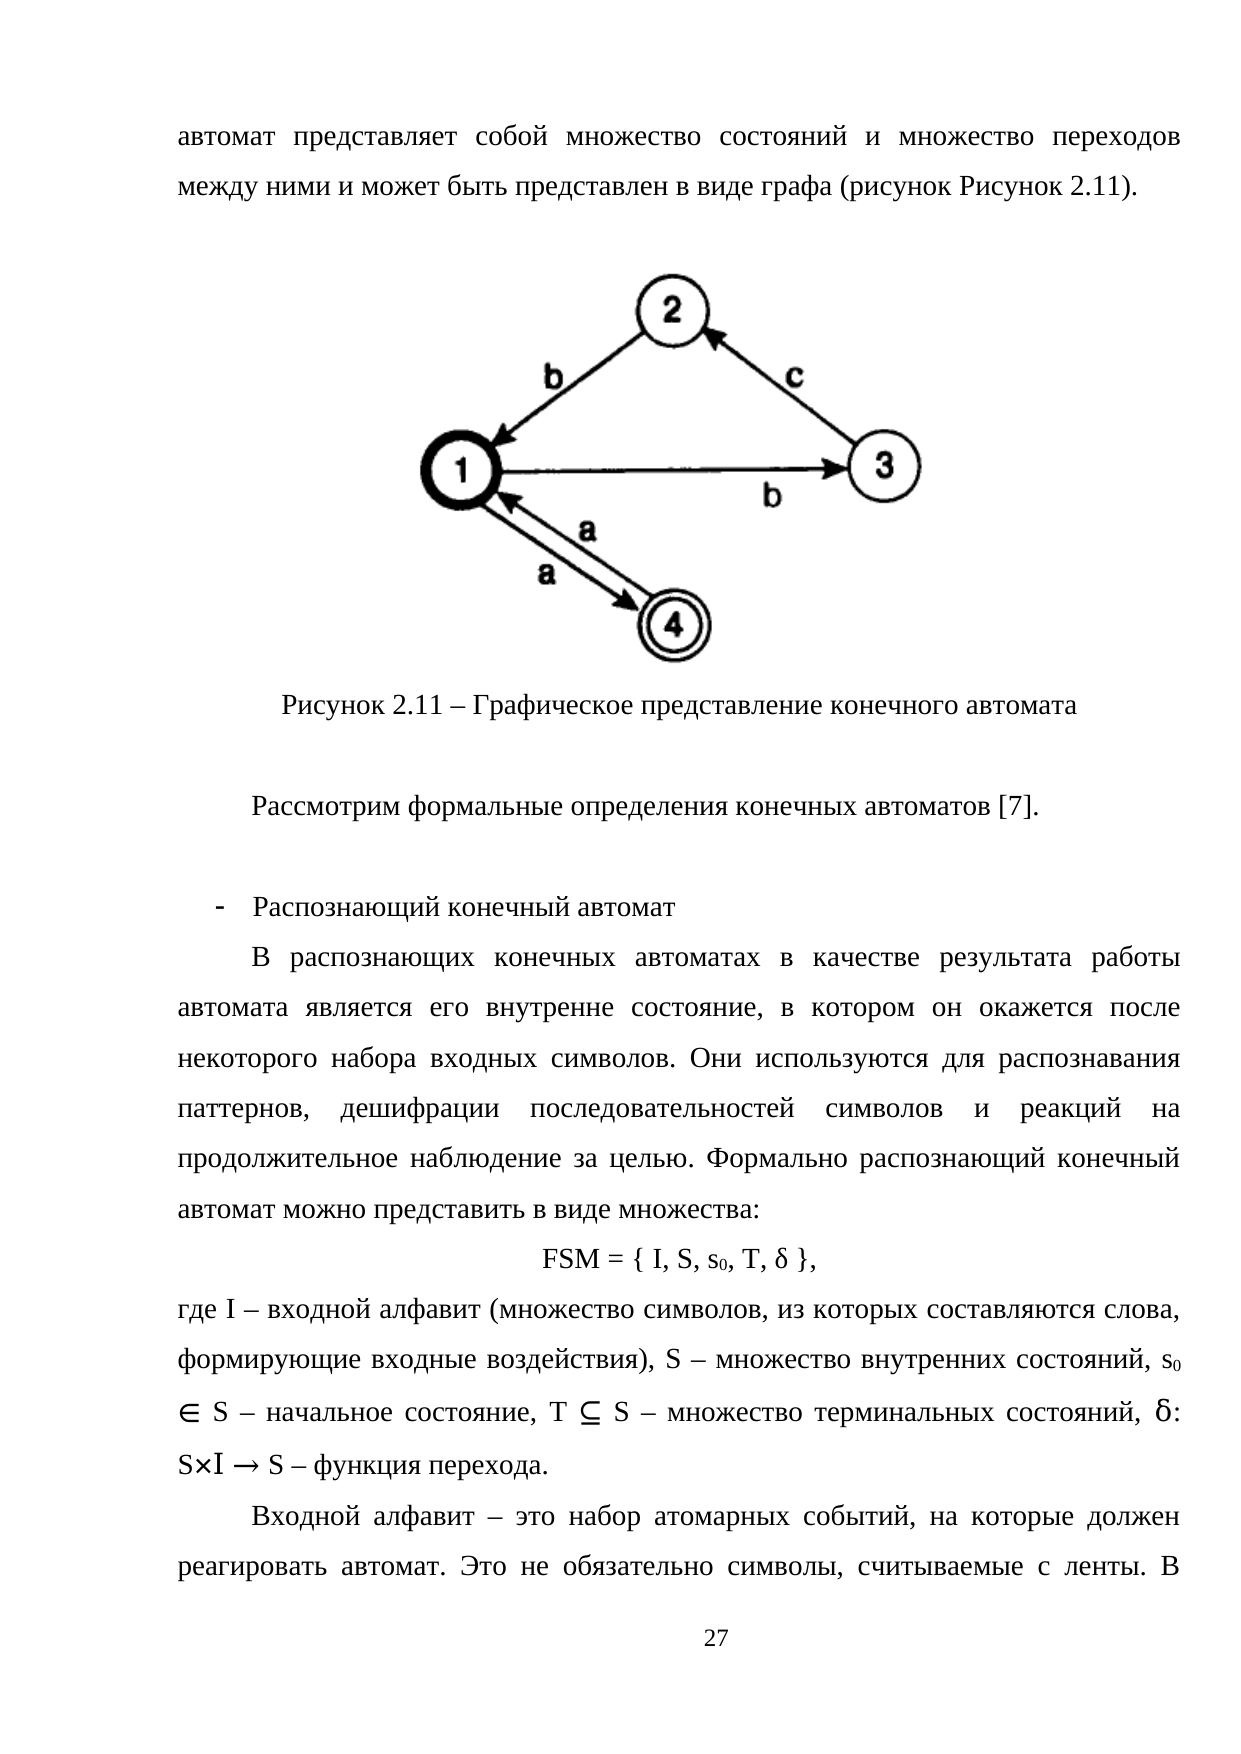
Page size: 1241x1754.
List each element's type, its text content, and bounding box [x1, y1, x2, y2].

text Рассмотрим формальные определения конечных автоматов [7]. [177, 788, 1181, 822]
subtitle Распознающий конечный автомат [215, 889, 1181, 922]
text В распознающих конечных автоматах в качестве результата работы автомата является его внутренне состояние, в котором он окажется после некоторого набора входных символов. Они используются для распознавания паттернов, дешифрации последовательностей символов и реакций на продолжительное наблюдение за целью. Формально распознающий конечный автомат можно представить в виде множества: [177, 939, 1181, 1224]
picture [408, 269, 950, 671]
text FSM = { I, S, s0, T, δ }, [177, 1241, 1181, 1274]
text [177, 118, 1181, 202]
text где I – входной алфавит (множество символов, из которых составляются слова, формирующие входные воздействия), S – множество внутренних состояний, s0 ∈ S – начальное состояние, T ⊆ S – множество терминальных состояний, δ: S×I → S – функция перехода. [177, 1291, 1181, 1481]
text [177, 1498, 1181, 1582]
